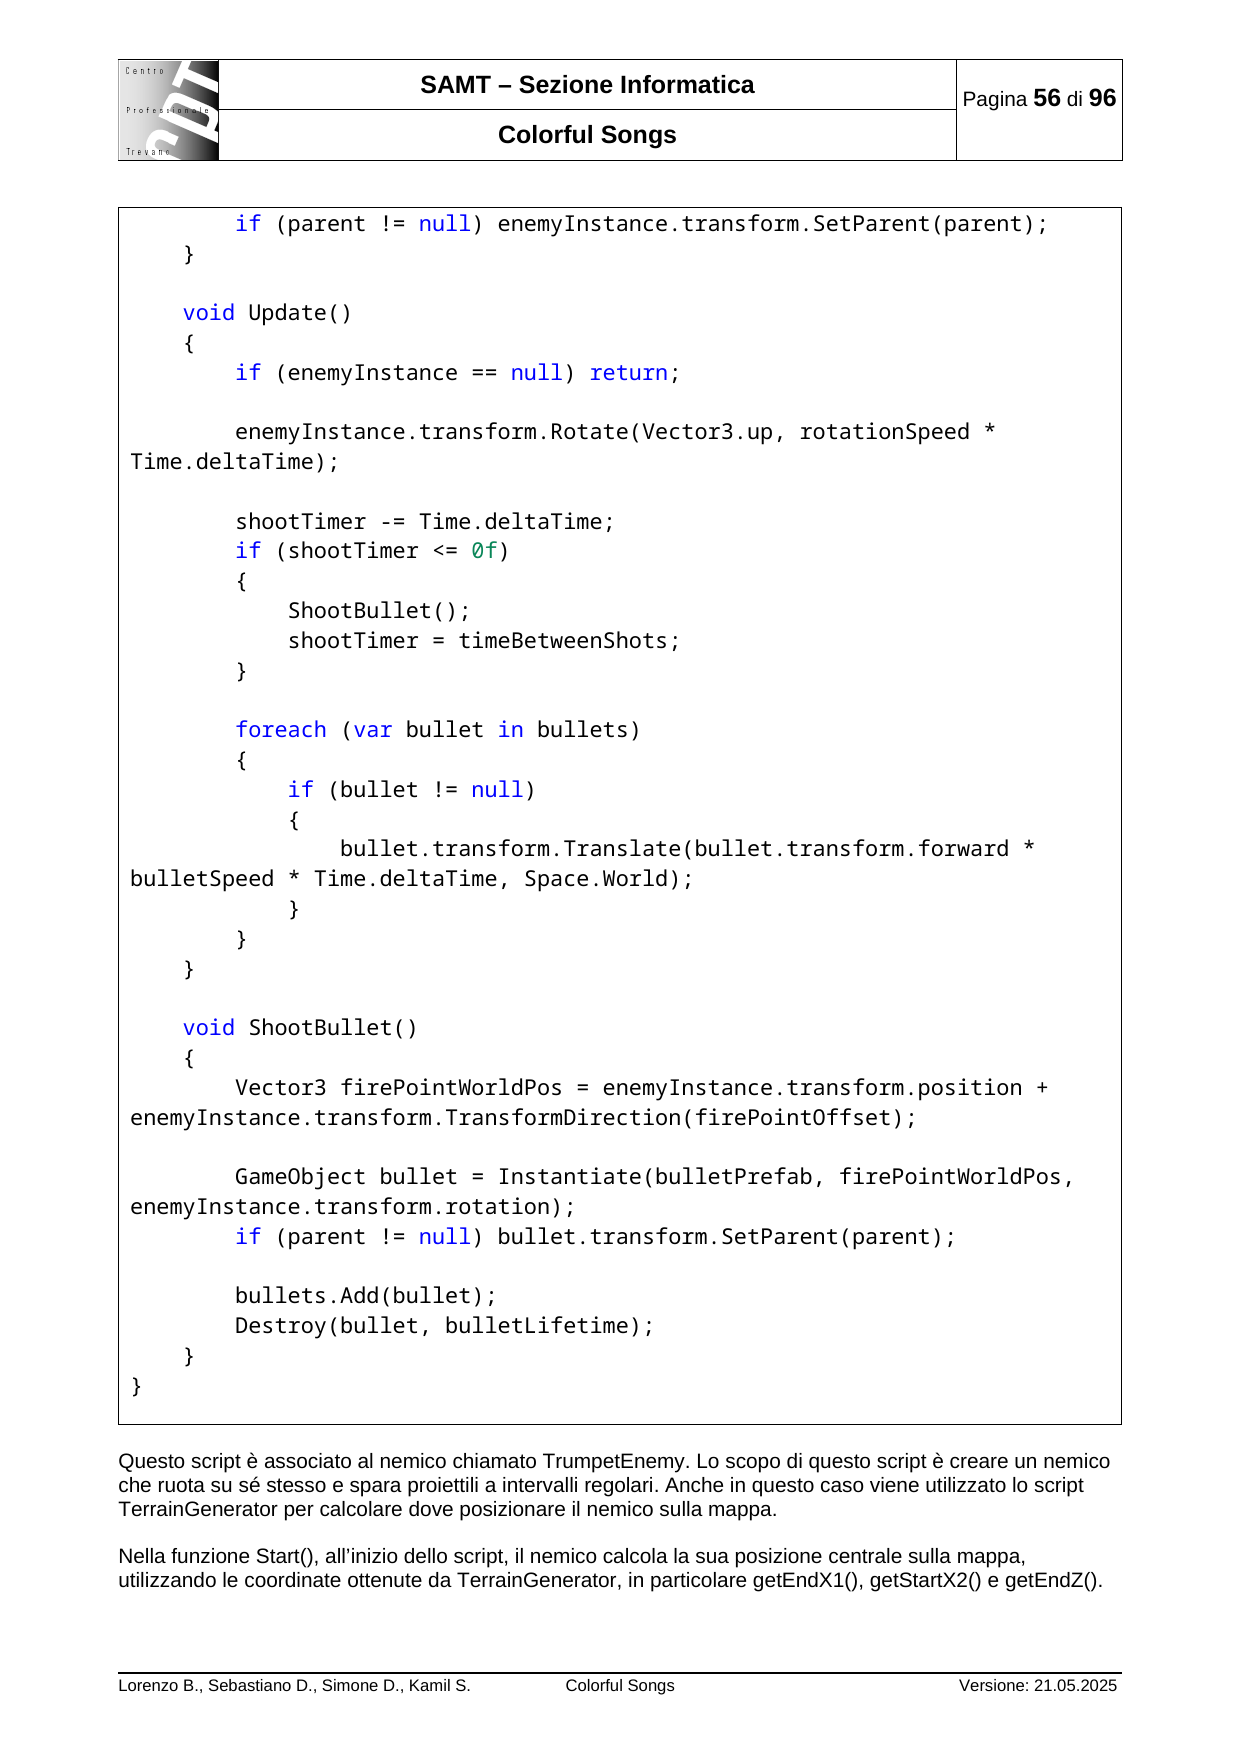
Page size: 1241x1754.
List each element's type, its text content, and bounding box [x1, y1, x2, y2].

text Nella funzione Start(), all’inizio dello script, il nemico calcola la sua posizione centrale sulla mappa, utilizzando le coordinate ottenute da TerrainGenerator, in particolare getEndX1(), getStartX2() e getEndZ(). [118, 1544, 1122, 1592]
picture [118, 60, 219, 160]
text Questo script è associato al nemico chiamato TrumpetEnemy. Lo scopo di questo script è creare un nemico che ruota su sé stesso e spara proiettili a intervalli regolari. Anche in questo caso viene utilizzato lo script TerrainGenerator per calcolare dove posizionare il nemico sulla mappa. [118, 1448, 1122, 1520]
